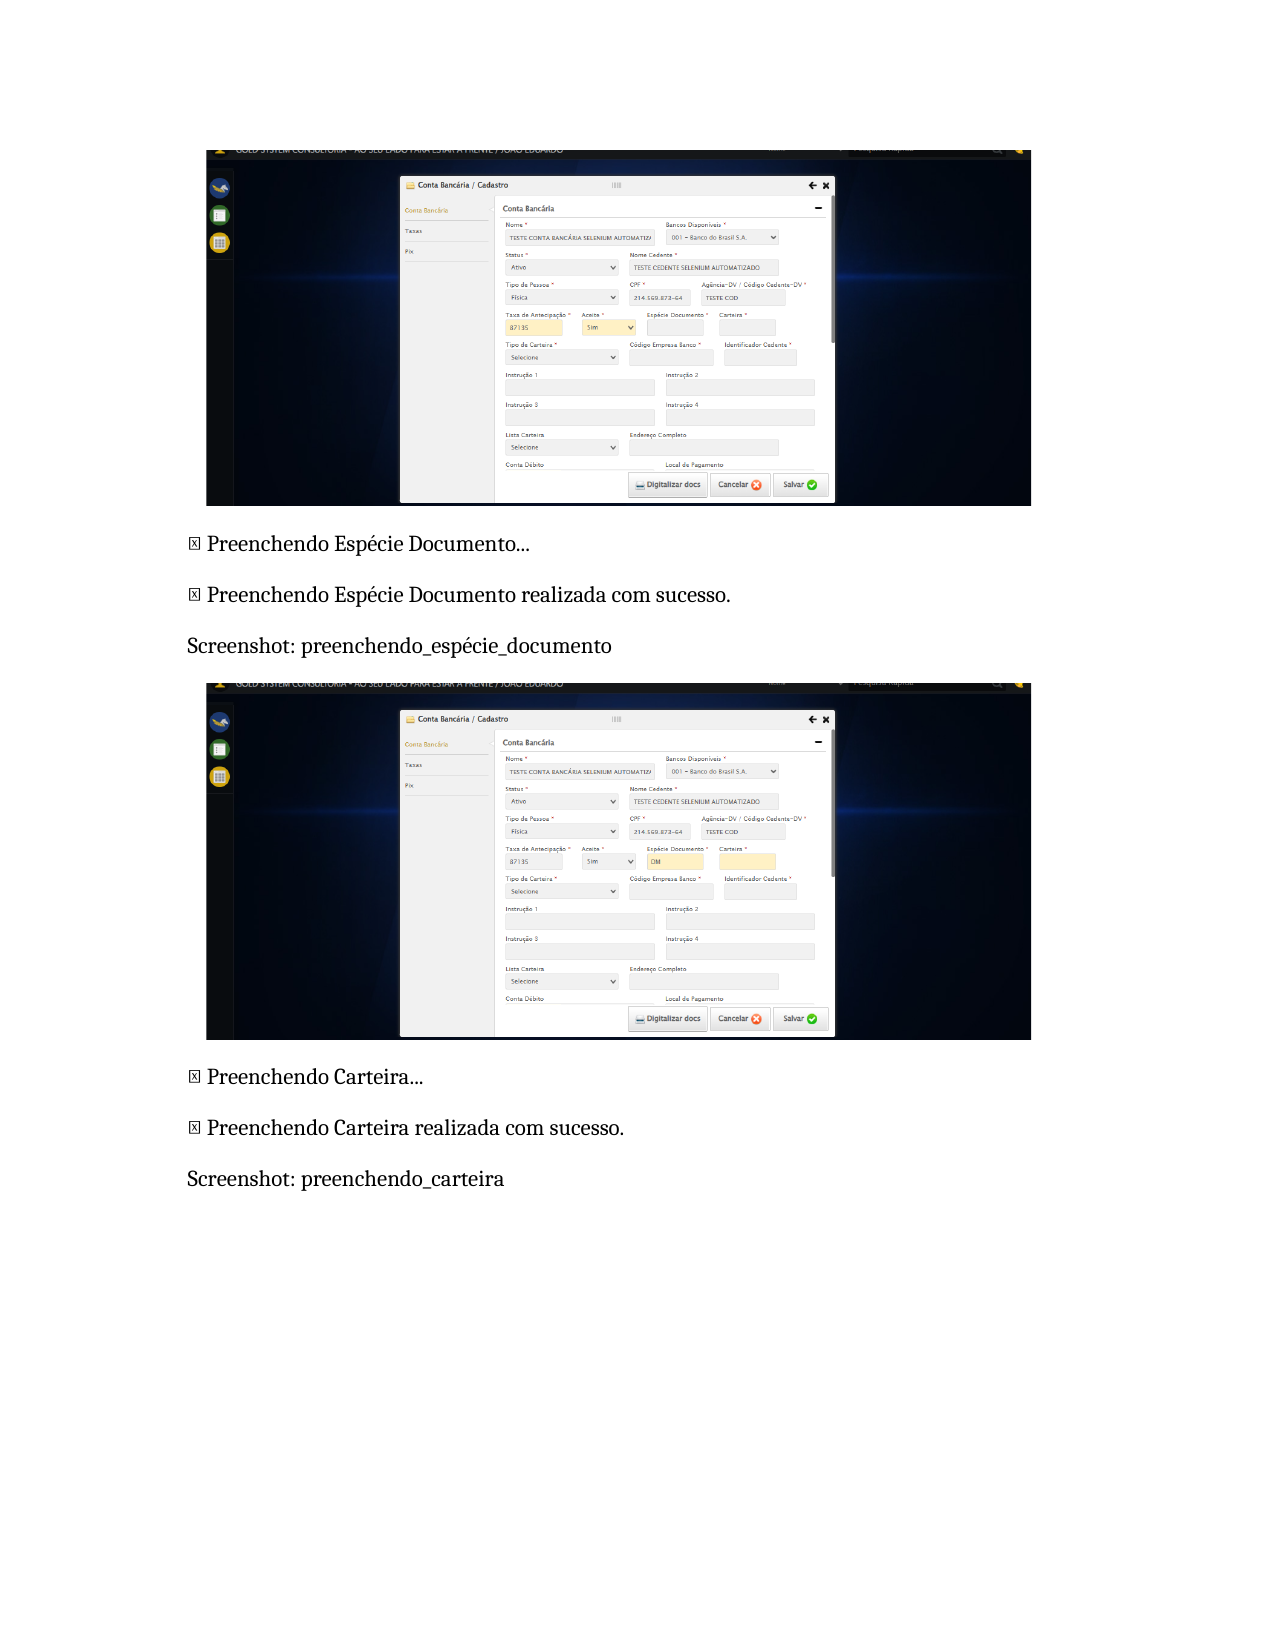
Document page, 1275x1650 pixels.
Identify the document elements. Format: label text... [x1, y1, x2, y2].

picture [206, 150, 1032, 506]
text 🔄 Preenchendo Espécie Documento... [187, 530, 1087, 557]
text 🔄 Preenchendo Carteira... [187, 1064, 1087, 1090]
text ✅ Preenchendo Espécie Documento realizada com sucesso. [187, 581, 1087, 608]
picture [206, 683, 1032, 1040]
text ✅ Preenchendo Carteira realizada com sucesso. [187, 1115, 1087, 1141]
text Screenshot: preenchendo_espécie_documento [187, 632, 1087, 659]
text Screenshot: preenchendo_carteira [187, 1166, 1087, 1192]
